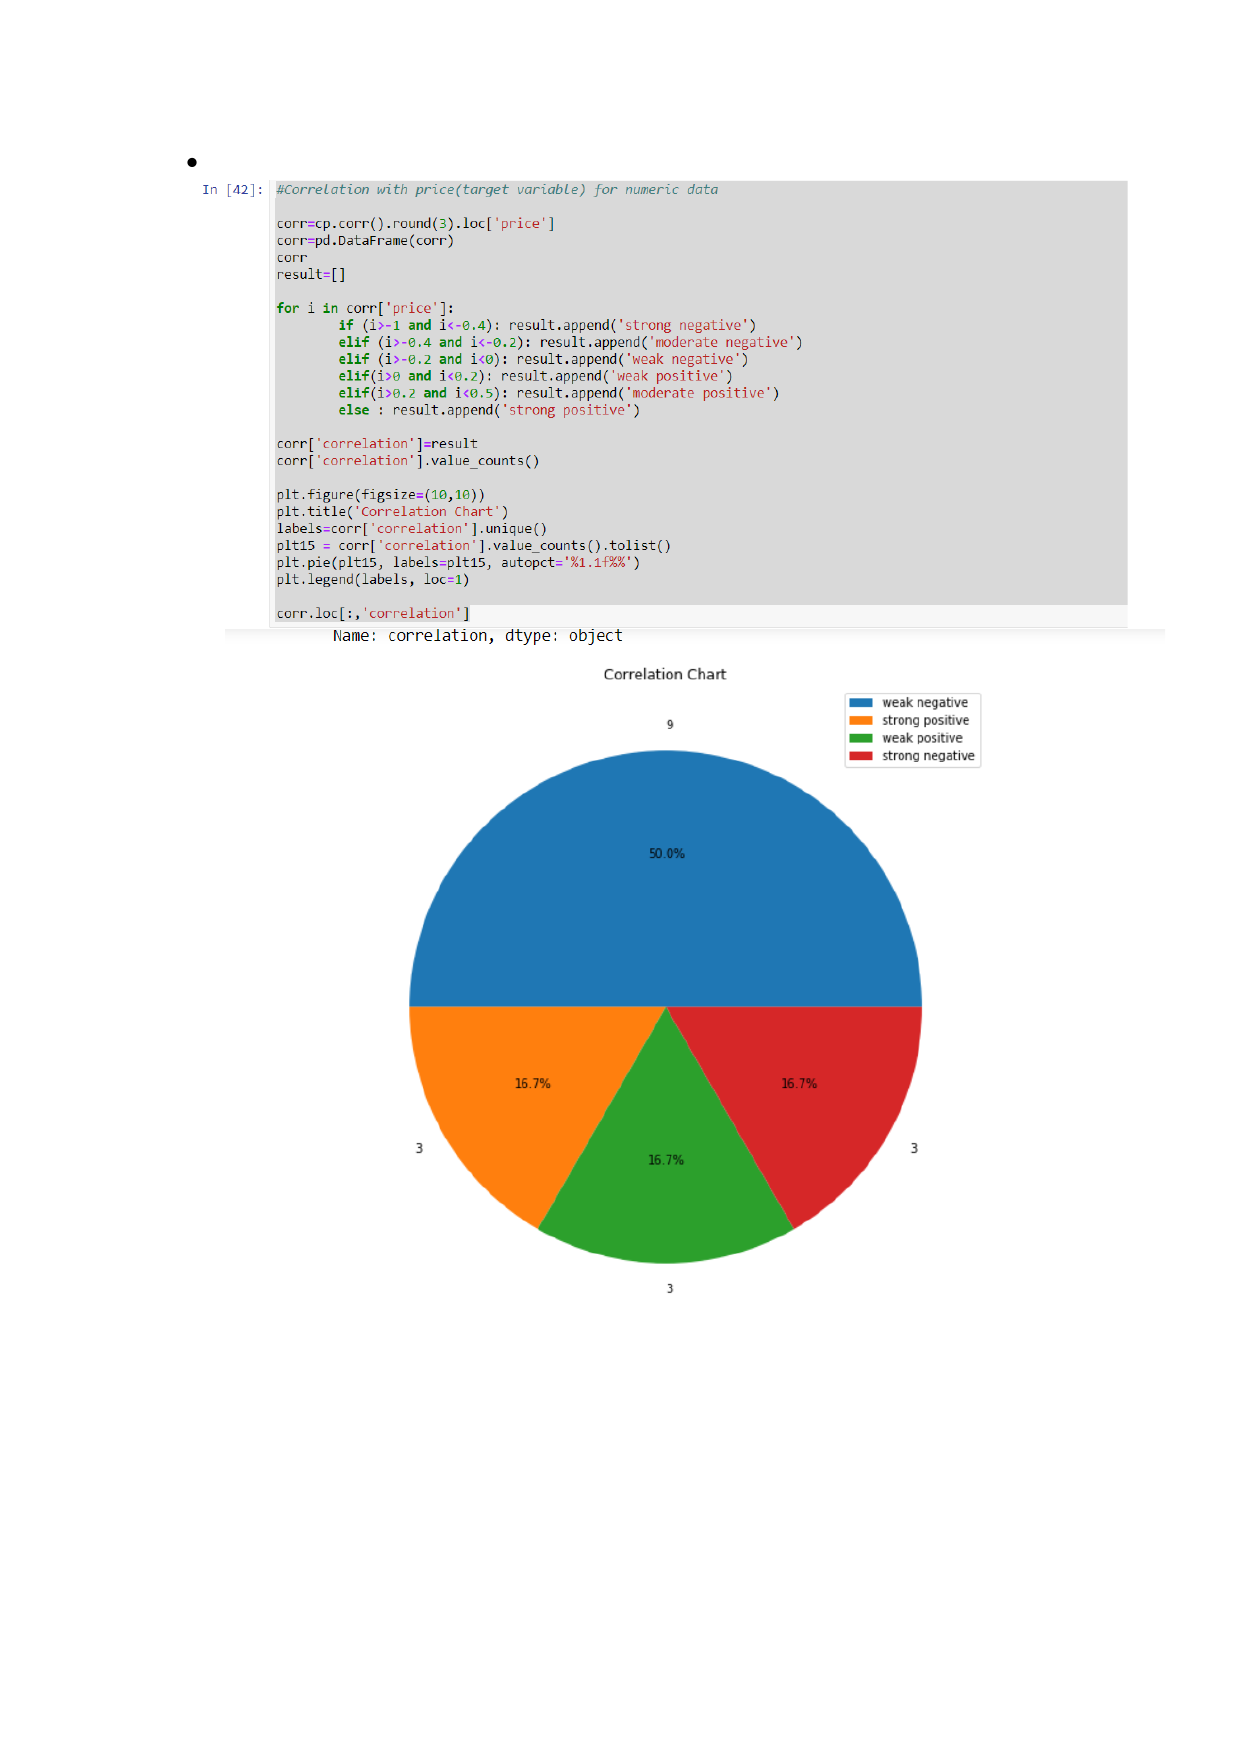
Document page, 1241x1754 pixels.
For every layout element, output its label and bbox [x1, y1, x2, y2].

picture [225, 629, 1166, 1319]
picture [187, 180, 1128, 628]
